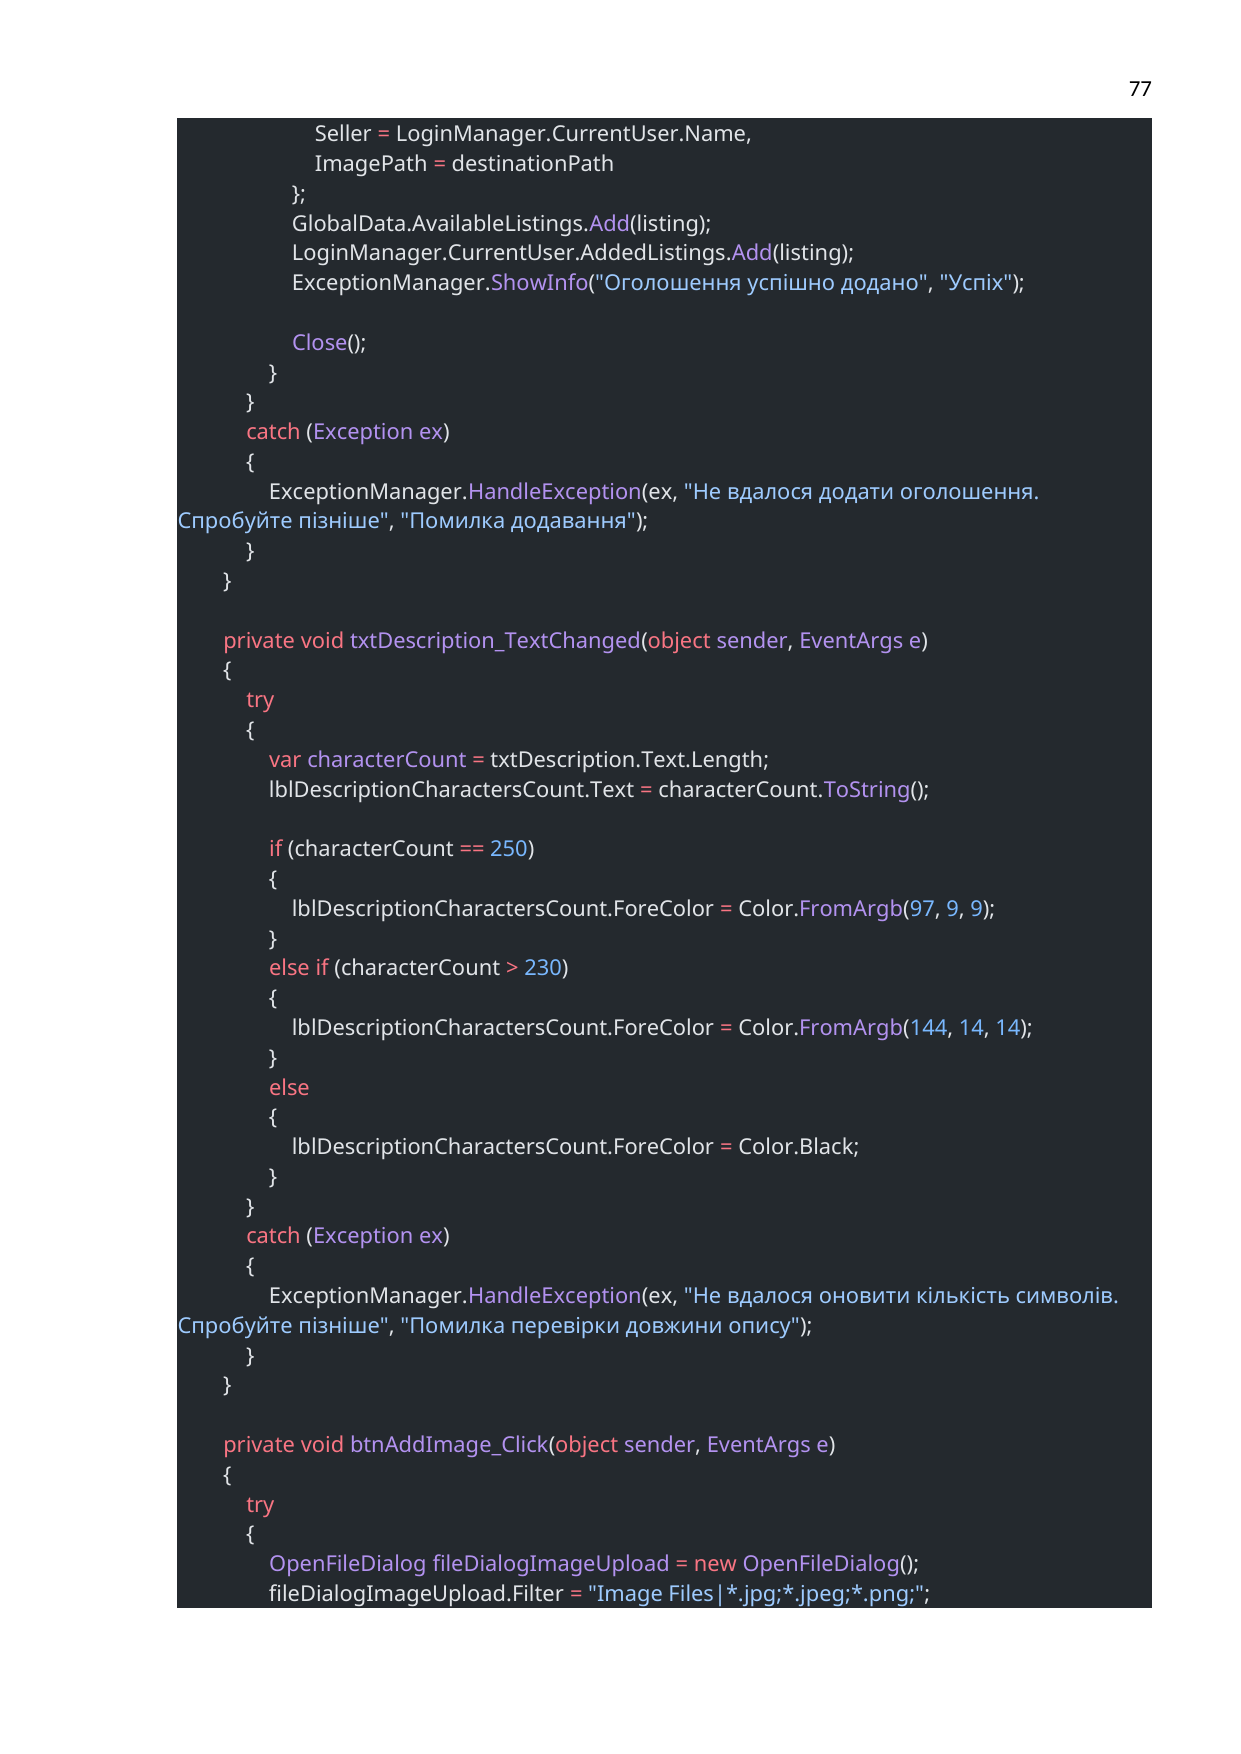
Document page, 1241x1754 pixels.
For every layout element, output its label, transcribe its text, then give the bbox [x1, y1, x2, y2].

text ExceptionManager.HandleException(ex, "Не вдалося оновити кількість символів. Спробуйте пізніше", "Помилка перевірки довжини опису"); [177, 1280, 1152, 1339]
text lblDescriptionCharactersCount.ForeColor = Color.Black; [177, 1131, 1152, 1161]
text fileDialogImageUpload.Filter = "Image Files|*.jpg;*.jpeg;*.png;"; [177, 1578, 1152, 1608]
text private void txtDescription_TextChanged(object sender, EventArgs e) [177, 624, 1152, 654]
text else [177, 1071, 1152, 1101]
text }; [177, 178, 1152, 207]
text LoginManager.CurrentUser.AddedListings.Add(listing); [177, 237, 1152, 267]
text } [177, 386, 1152, 416]
text ExceptionManager.HandleException(ex, "Не вдалося додати оголошення. Спробуйте пізніше", "Помилка додавання"); [177, 476, 1152, 535]
text ImagePath = destinationPath [177, 148, 1152, 178]
text var characterCount = txtDescription.Text.Length; [177, 744, 1152, 773]
text else if (characterCount > 230) [177, 952, 1152, 982]
text OpenFileDialog fileDialogImageUpload = new OpenFileDialog(); [177, 1548, 1152, 1578]
text { [177, 1518, 1152, 1548]
text lblDescriptionCharactersCount.Text = characterCount.ToString(); [177, 773, 1152, 803]
text } [177, 1369, 1152, 1399]
text try [177, 684, 1152, 714]
text { [177, 982, 1152, 1012]
text Seller = LoginManager.CurrentUser.Name, [177, 118, 1152, 148]
text private void btnAddImage_Click(object sender, EventArgs e) [177, 1429, 1152, 1459]
text } [177, 1161, 1152, 1191]
text } [177, 356, 1152, 386]
text { [177, 1250, 1152, 1280]
text } [177, 1191, 1152, 1220]
text { [177, 1101, 1152, 1131]
text lblDescriptionCharactersCount.ForeColor = Color.FromArgb(97, 9, 9); [177, 893, 1152, 922]
text } [177, 535, 1152, 565]
text } [177, 1339, 1152, 1369]
text } [177, 565, 1152, 595]
text } [177, 922, 1152, 952]
text catch (Exception ex) [177, 1220, 1152, 1250]
text lblDescriptionCharactersCount.ForeColor = Color.FromArgb(144, 14, 14); [177, 1012, 1152, 1042]
text GlobalData.AvailableListings.Add(listing); [177, 207, 1152, 237]
text { [177, 446, 1152, 476]
text Close(); [177, 327, 1152, 356]
text { [177, 863, 1152, 893]
text ExceptionManager.ShowInfo("Оголошення успішно додано", "Успіх"); [177, 267, 1152, 297]
text { [177, 714, 1152, 744]
text { [177, 1459, 1152, 1488]
text } [177, 1042, 1152, 1071]
text { [177, 654, 1152, 684]
text if (characterCount == 250) [177, 833, 1152, 863]
text catch (Exception ex) [177, 416, 1152, 446]
text try [177, 1488, 1152, 1518]
